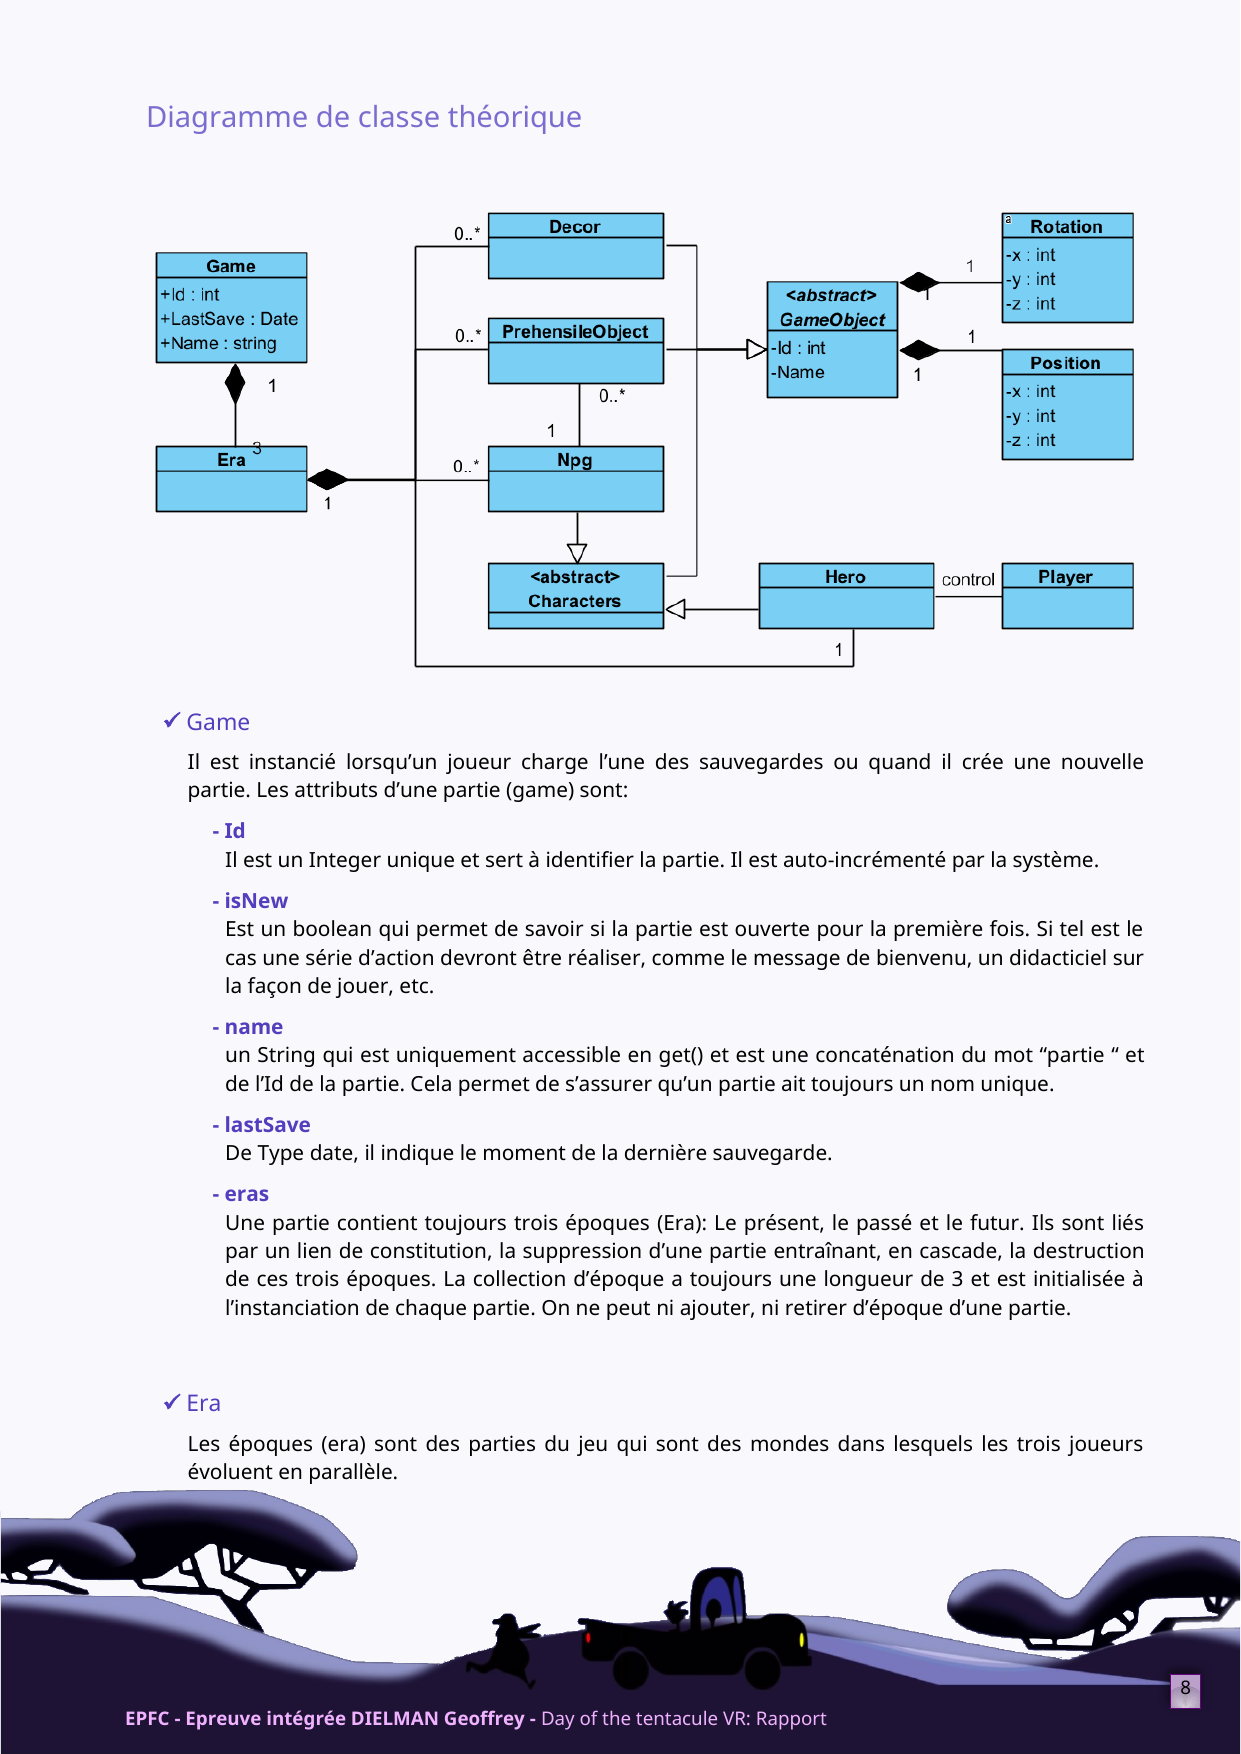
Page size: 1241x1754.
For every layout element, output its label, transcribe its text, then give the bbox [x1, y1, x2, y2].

picture [145, 205, 1143, 681]
subtitle Diagramme de classe théorique [146, 96, 1146, 136]
text - Id [212, 816, 1146, 845]
text - eras [212, 1179, 1146, 1208]
subtitle Era [162, 1387, 1146, 1419]
text un String qui est uniquement accessible en get() et est une concaténation du mot “partie “ et de l’Id de la partie. Cela permet de s’assurer qu’un partie ait toujours un nom unique. [225, 1041, 1146, 1097]
text Il est instancié lorsqu’un joueur charge l’une des sauvegardes ou quand il crée une nouvelle partie. Les attributs d’une partie (game) sont: [187, 747, 1146, 804]
text Les époques (era) sont des parties du jeu qui sont des mondes dans lesquels les trois joueurs évoluent en parallèle. [187, 1429, 1146, 1486]
text Une partie contient toujours trois époques (Era): Le présent, le passé et le futur. Ils sont liés par un lien de constitution, la suppression d’une partie entraînant, en cascade, la destruction de ces trois époques. La collection d’époque a toujours une longueur de 3 et est initialisée à l’instanciation de chaque partie. On ne peut ni ajouter, ni retirer d’époque d’une partie. [225, 1208, 1146, 1321]
text Il est un Integer unique et sert à identifier la partie. Il est auto-incrémenté par la système. [225, 845, 1146, 873]
text - lastSave [212, 1110, 1146, 1138]
text De Type date, il indique le moment de la dernière sauvegarde. [225, 1138, 1146, 1167]
text - name [212, 1012, 1146, 1041]
subtitle Game [162, 705, 1146, 737]
text Est un boolean qui permet de savoir si la partie est ouverte pour la première fois. Si tel est le cas une série d’action devront être réaliser, comme le message de bienvenu, un didacticiel sur la façon de jouer, etc. [225, 914, 1146, 999]
picture [0, 1479, 1241, 1754]
text - isNew [212, 886, 1146, 914]
